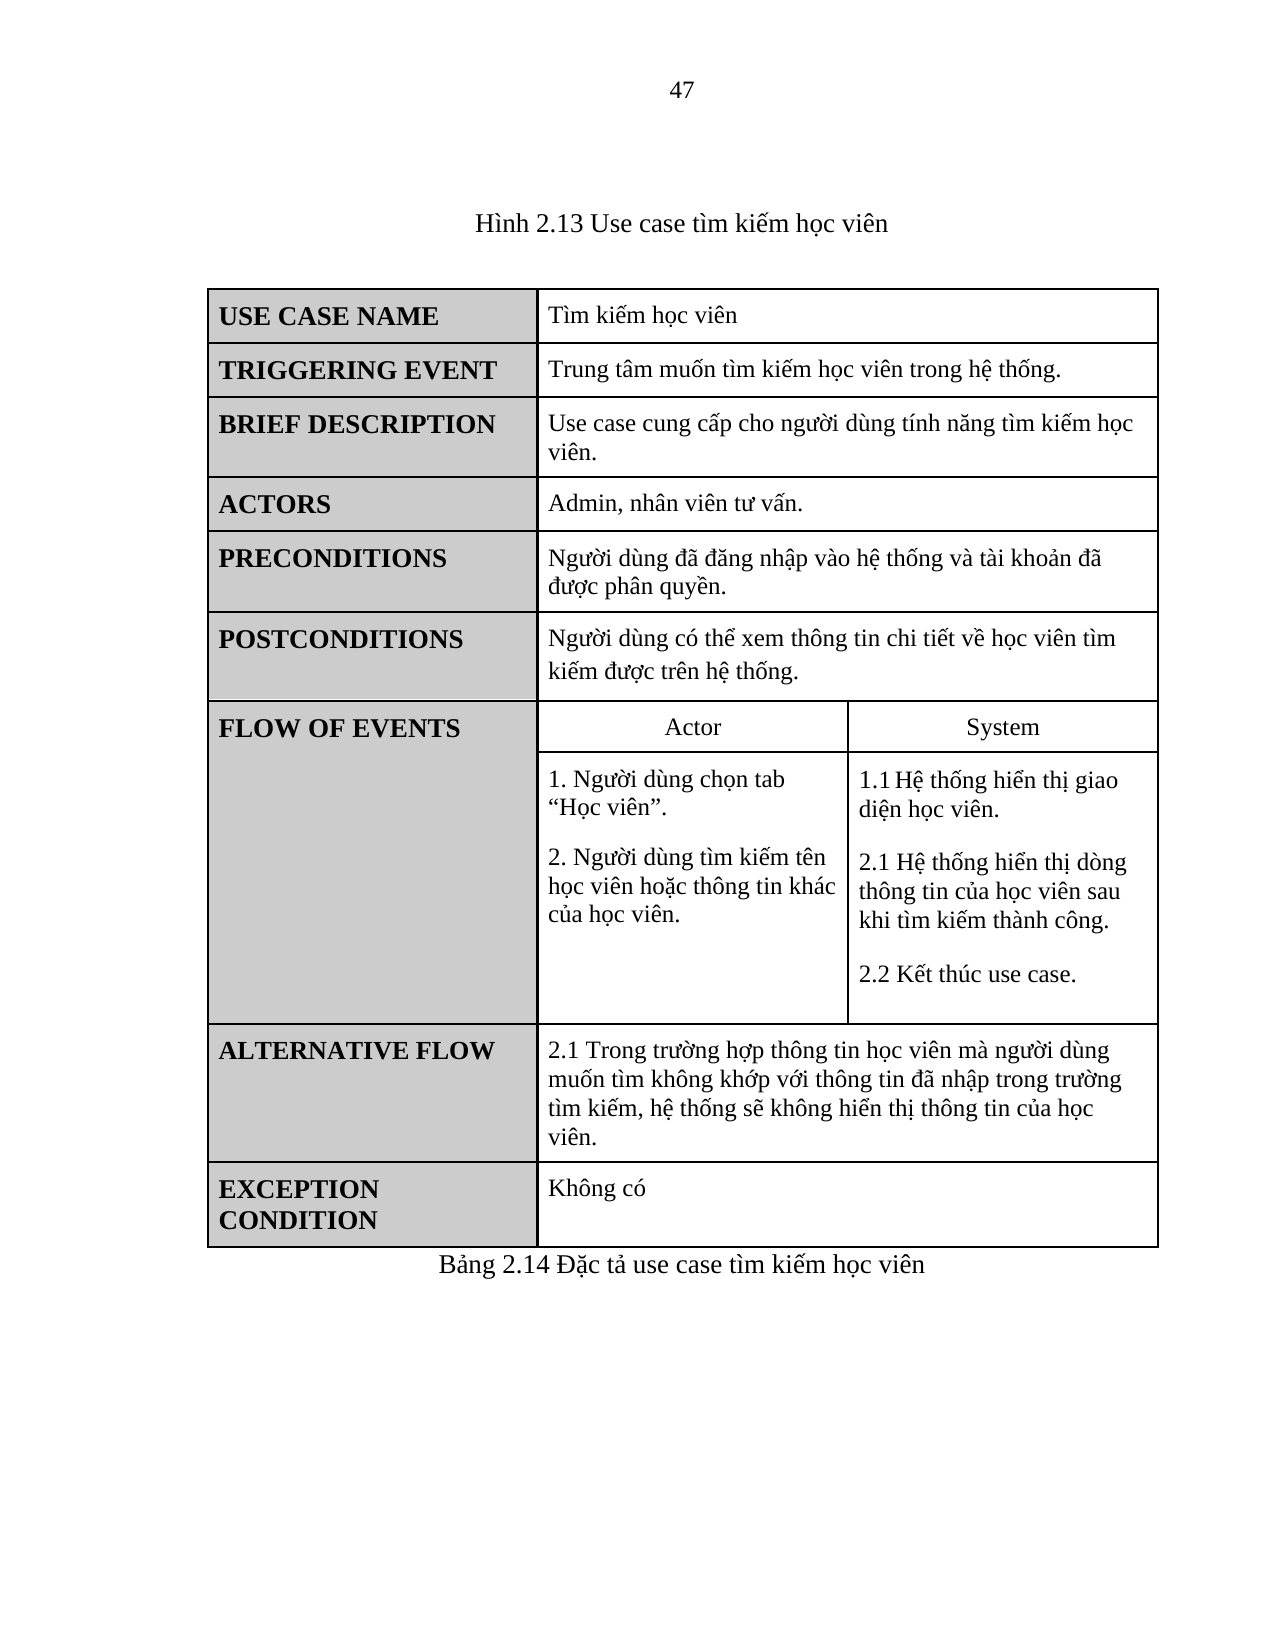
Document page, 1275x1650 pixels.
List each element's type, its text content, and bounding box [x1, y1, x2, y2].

table_cell ALTERNATIVE FLOW [209, 1025, 536, 1161]
table_cell 1. Người dùng chọn tab “Học viên”. 2. Người dùng tìm kiếm tên học viên hoặc thông tin khác của học viên. [539, 753, 847, 1023]
table_cell Trung tâm muốn tìm kiếm học viên trong hệ thống. [539, 344, 1157, 396]
table_cell Use case cung cấp cho người dùng tính năng tìm kiếm học viên. [539, 398, 1157, 476]
table_cell FLOW OF EVENTS [209, 702, 536, 1023]
table_cell PRECONDITIONS [209, 532, 536, 611]
table_cell BRIEF DESCRIPTION [209, 398, 536, 476]
table_cell Không có [539, 1163, 1157, 1246]
table_cell EXCEPTION CONDITION [209, 1163, 536, 1246]
table_header Tìm kiếm học viên [539, 290, 1157, 342]
table_cell ACTORS [209, 478, 536, 530]
table_cell Người dùng đã đăng nhập vào hệ thống và tài khoản đã được phân quyền. [539, 532, 1157, 611]
table_cell 1.1 Hệ thống hiển thị giao diện học viên. 2.1 Hệ thống hiển thị dòng thông tin của học viên sau khi tìm kiếm thành công. 2.2 Kết thúc use case. [849, 753, 1157, 1023]
table_cell TRIGGERING EVENT [209, 344, 536, 396]
table_cell Actor [539, 702, 847, 751]
table_cell POSTCONDITIONS [209, 613, 536, 699]
text Bảng 2.14 Đặc tả use case tìm kiếm học viên [207, 1248, 1157, 1279]
table_cell System [849, 702, 1157, 751]
table_header USE CASE NAME [209, 290, 536, 342]
text Hình 2.13 Use case tìm kiếm học viên [207, 207, 1157, 238]
table_cell Admin, nhân viên tư vấn. [539, 478, 1157, 530]
table_cell Người dùng có thể xem thông tin chi tiết về học viên tìm kiếm được trên hệ thống. [539, 613, 1157, 699]
table_cell 2.1 Trong trường hợp thông tin học viên mà người dùng muốn tìm không khớp với thông tin đã nhập trong trường tìm kiếm, hệ thống sẽ không hiển thị thông tin của học viên. [539, 1025, 1157, 1161]
